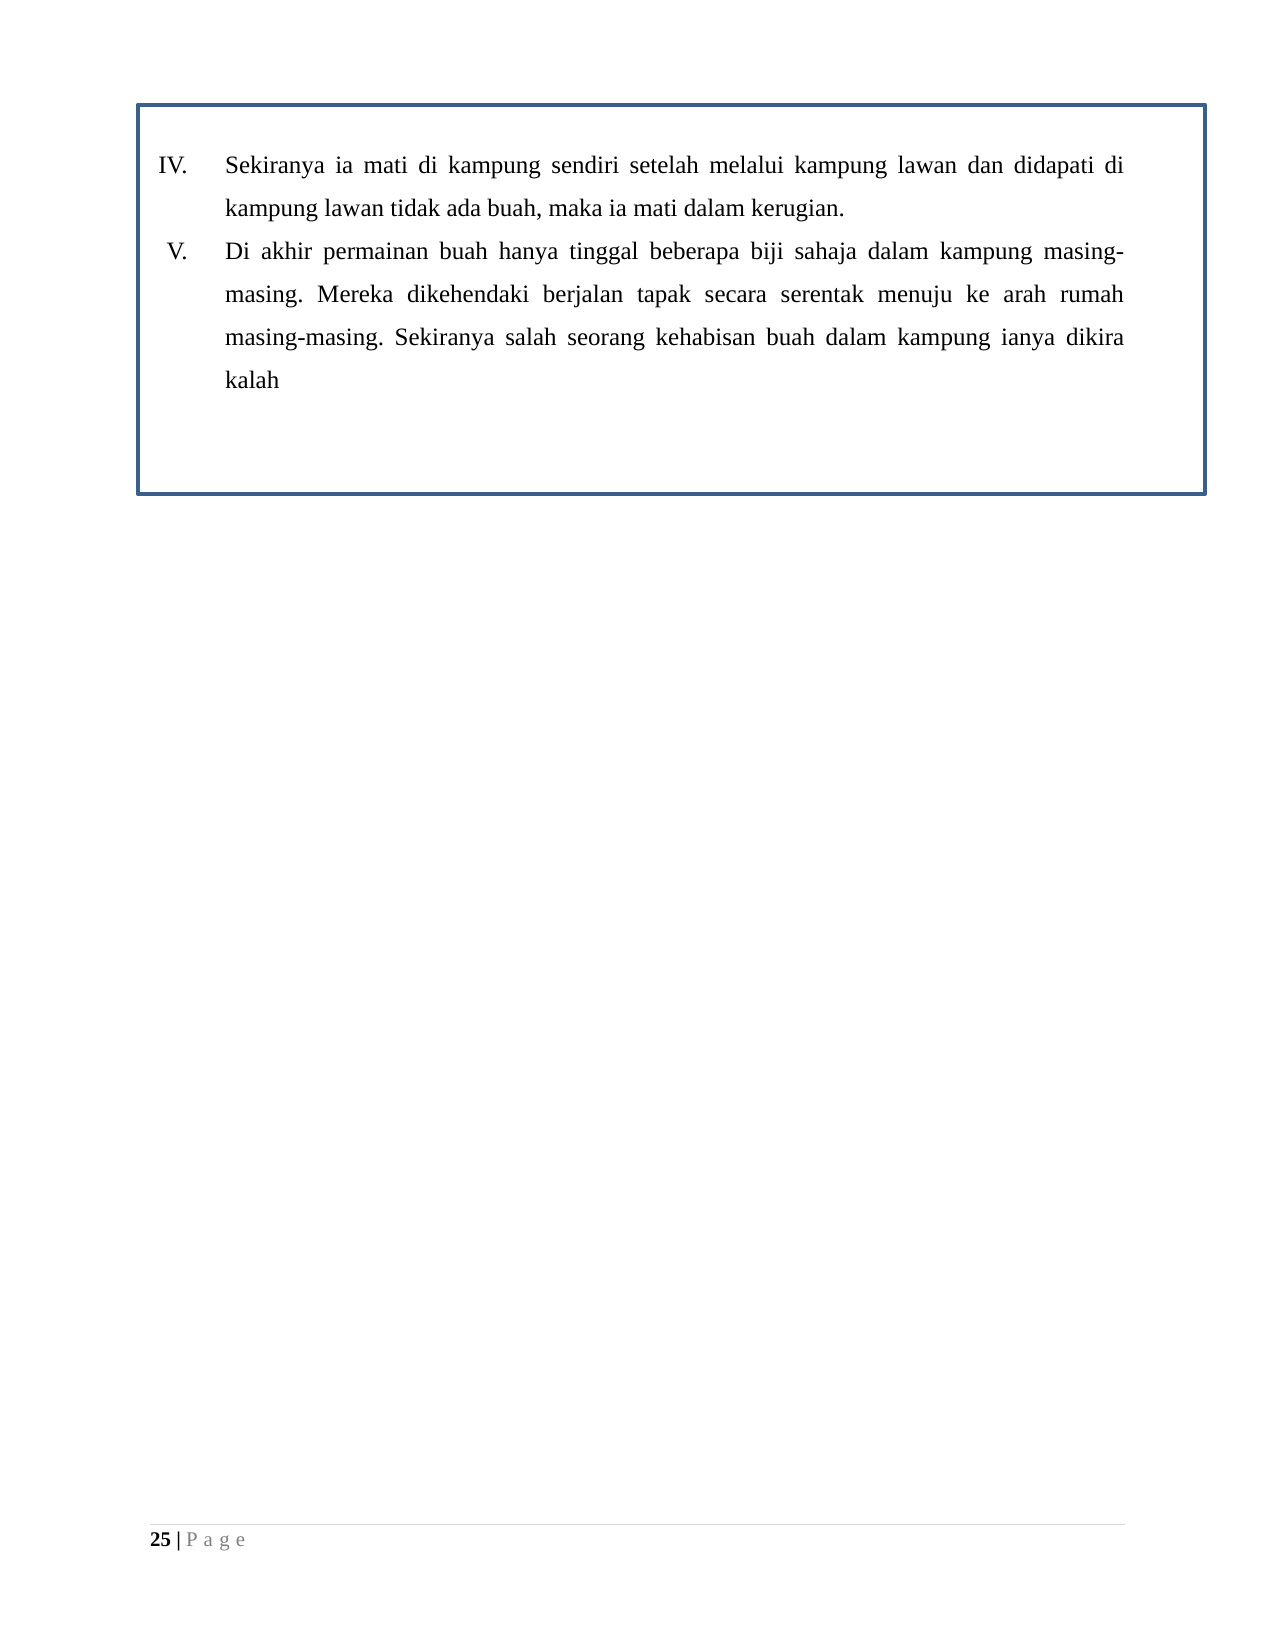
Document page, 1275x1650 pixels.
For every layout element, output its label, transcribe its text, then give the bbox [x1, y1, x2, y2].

list Sekiranya ia mati di kampung sendiri setelah melalui kampung lawan dan didapati di kampung lawan tidak ada buah, maka ia mati dalam kerugian. [187, 150, 1125, 222]
list Di akhir permainan buah hanya tinggal beberapa biji sahaja dalam kampung masing-masing. Mereka dikehendaki berjalan tapak secara serentak menuju ke arah rumah masing-masing. Sekiranya salah seorang kehabisan buah dalam kampung ianya dikira kalah [187, 236, 1125, 394]
